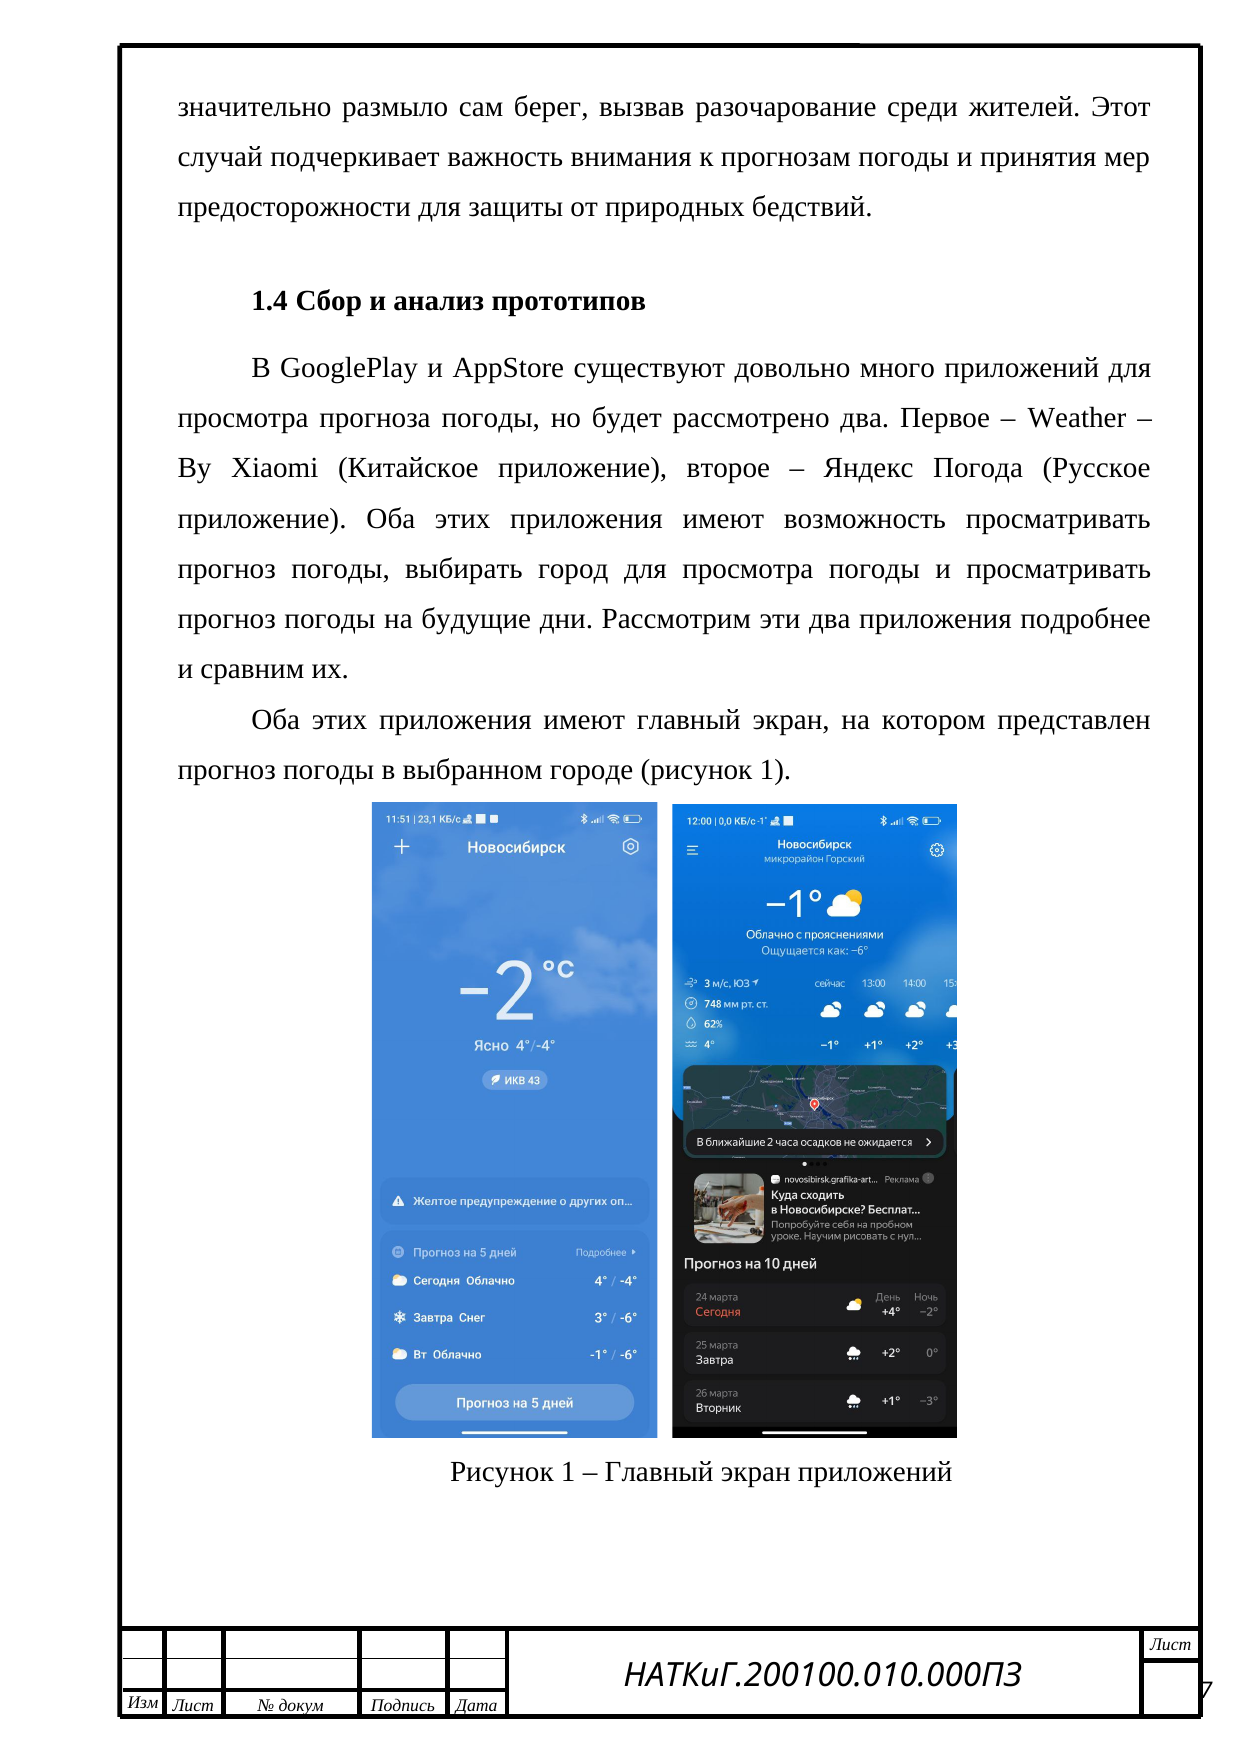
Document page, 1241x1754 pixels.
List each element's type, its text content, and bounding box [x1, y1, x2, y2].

text В GooglePlay и AppStore существуют довольно много приложений для просмотра прогноза погоды, но будет рассмотрено два. Первое – Weather – By Xiaomi (Китайское приложение), второе – Яндекс Погода (Русское приложение). Оба этих приложения имеют возможность просматривать прогноз погоды, выбирать город для просмотра погоды и просматривать прогноз погоды на будущие дни. Рассмотрим эти два приложения подробнее и сравним их. [177, 350, 1152, 685]
text Рисунок 1 – Главный экран приложений [177, 1454, 1152, 1488]
picture [672, 804, 957, 1438]
text Оба этих приложения имеют главный экран, на котором представлен прогноз погоды в выбранном городе (рисунок 1). [177, 702, 1152, 786]
picture [371, 802, 658, 1438]
subtitle Сбор и анализ прототипов [251, 283, 1152, 316]
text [177, 89, 1152, 223]
